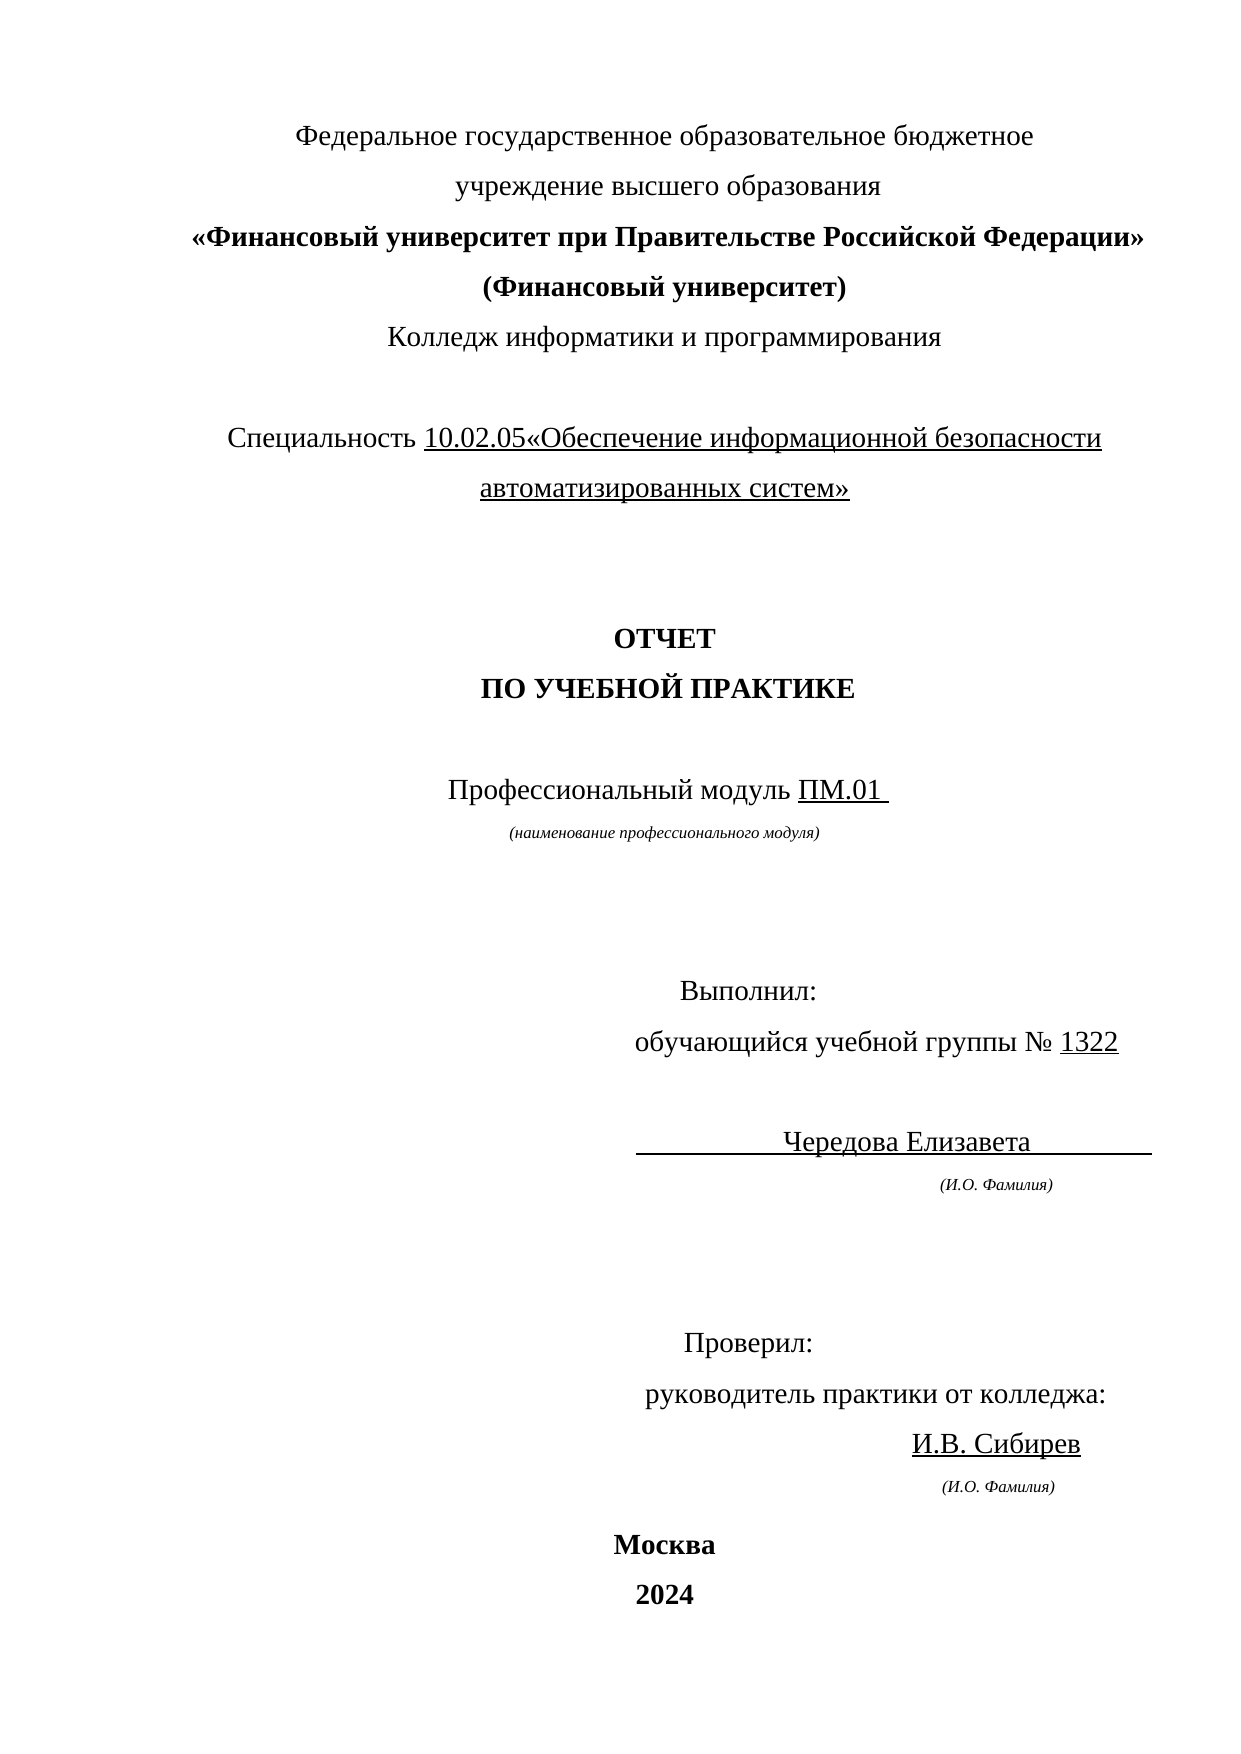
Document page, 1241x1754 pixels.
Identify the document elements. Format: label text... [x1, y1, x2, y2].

text Профессиональный модуль ПМ.01 [177, 772, 1152, 806]
text учреждение высшего образования [177, 168, 1152, 202]
text Проверил: [177, 1326, 1152, 1359]
text Колледж информатики и программирования [177, 319, 1152, 353]
text Специальность 10.02.05«Обеспечение информационной безопасности автоматизированных систем» [177, 420, 1152, 504]
text (И.О. Фамилия) [472, 1477, 1152, 1510]
text ПО УЧЕБНОЙ ПРАКТИКЕ [177, 672, 1152, 705]
text руководитель практики от колледжа: [177, 1376, 1152, 1409]
text (Финансовый университет) [177, 269, 1152, 303]
text Москва [177, 1527, 1152, 1560]
text (наименование профессионального модуля) [177, 822, 1152, 856]
text (И.О. Фамилия) [841, 1175, 1152, 1208]
text обучающийся учебной группы № 1322 [177, 1024, 1152, 1057]
text «Финансовый университет при Правительстве Российской Федерации» [177, 219, 1152, 252]
text Федеральное государственное образовательное бюджетное [177, 118, 1152, 152]
text И.В. Сибирев [767, 1426, 1152, 1460]
text Выполнил: [177, 973, 1152, 1007]
text ОТЧЕТ [177, 621, 1152, 655]
text 2024 [177, 1577, 1152, 1611]
text Чередова Елизавета [177, 1124, 1152, 1158]
